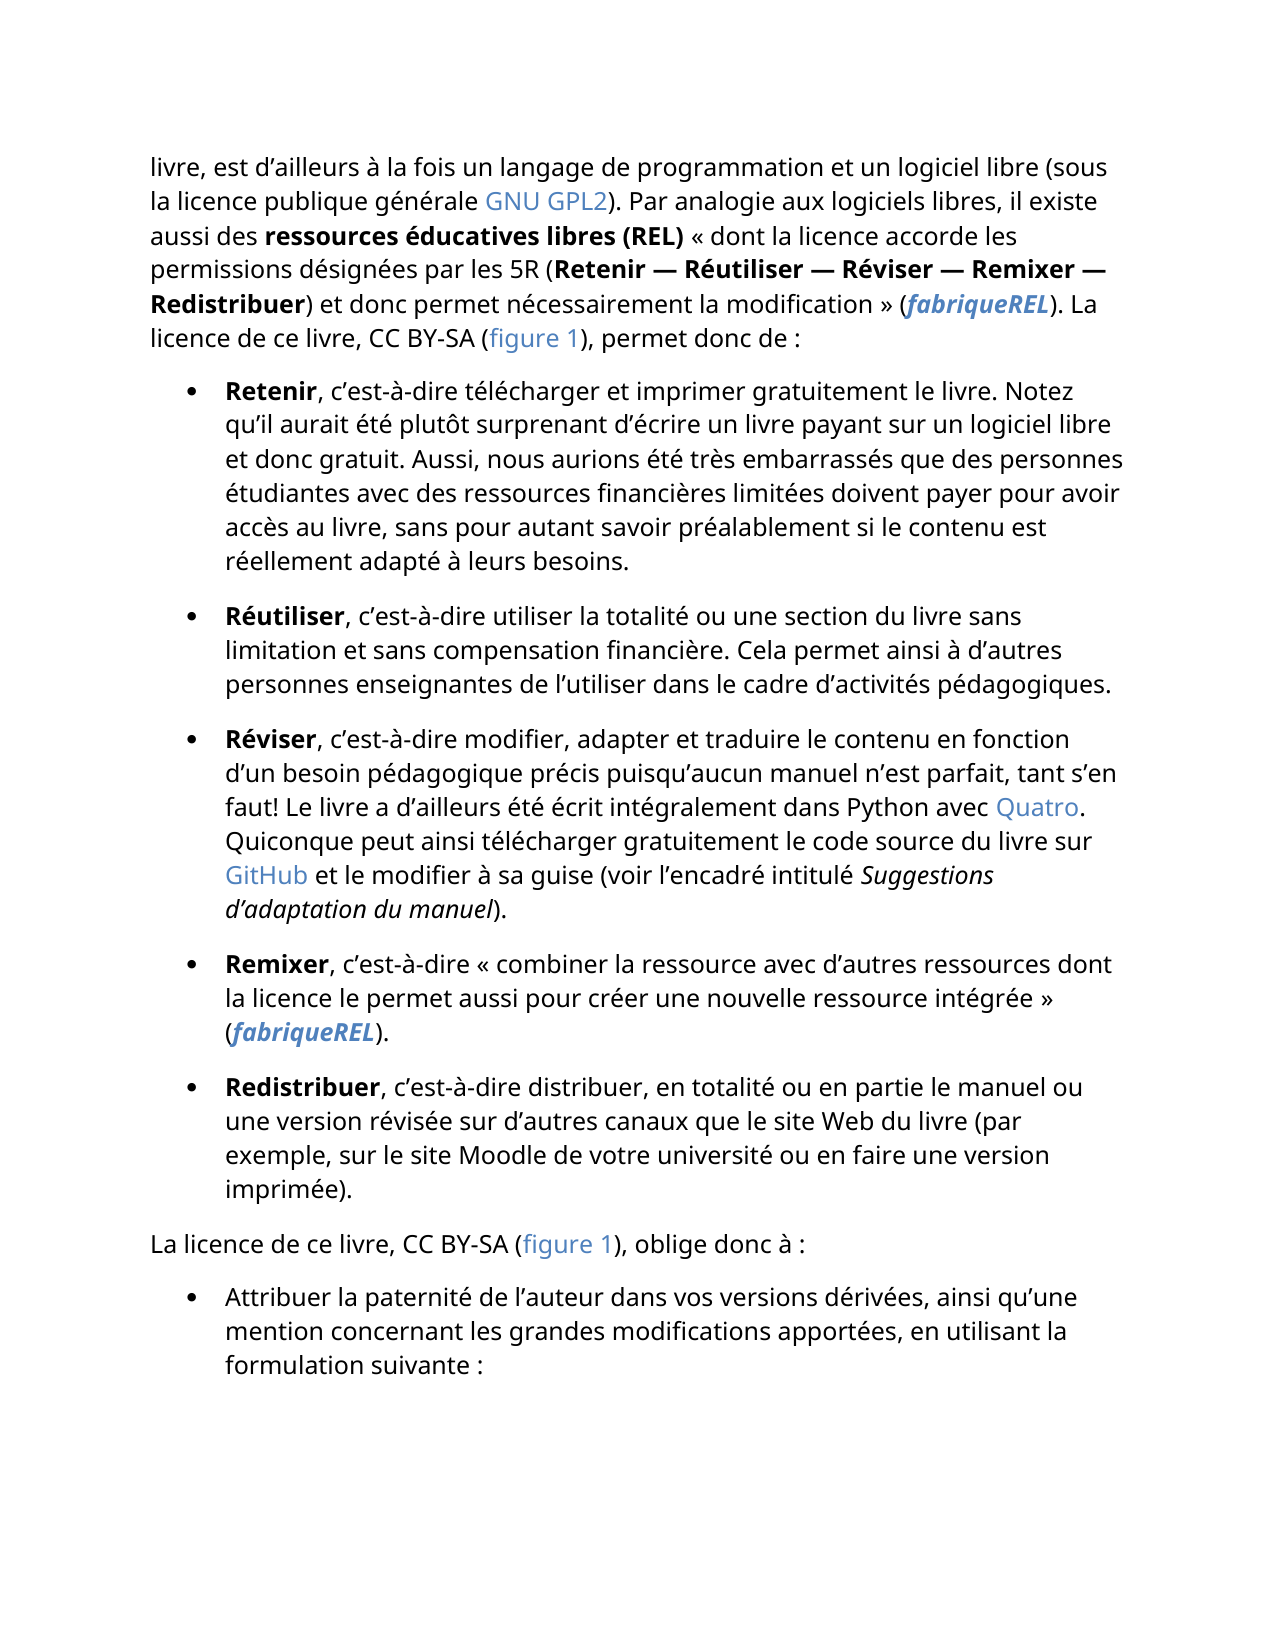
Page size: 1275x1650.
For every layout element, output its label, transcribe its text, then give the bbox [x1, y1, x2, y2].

list Réutiliser, c’est-à-dire utiliser la totalité ou une section du livre sans limitation et sans compensation financière. Cela permet ainsi à d’autres personnes enseignantes de l’utiliser dans le cadre d’activités pédagogiques. [187, 598, 1125, 701]
list Redistribuer, c’est-à-dire distribuer, en totalité ou en partie le manuel ou une version révisée sur d’autres canaux que le site Web du livre (par exemple, sur le site Moodle de votre université ou en faire une version imprimée). [187, 1069, 1125, 1206]
list Remixer, c’est-à-dire « combiner la ressource avec d’autres ressources dont la licence le permet aussi pour créer une nouvelle ressource intégrée » (fabriqueREL). [187, 947, 1125, 1049]
list Retenir, c’est-à-dire télécharger et imprimer gratuitement le livre. Notez qu’il aurait été plutôt surprenant d’écrire un livre payant sur un logiciel libre et donc gratuit. Aussi, nous aurions été très embarrassés que des personnes étudiantes avec des ressources financières limitées doivent payer pour avoir accès au livre, sans pour autant savoir préalablement si le contenu est réellement adapté à leurs besoins. [187, 373, 1125, 577]
list Attribuer la paternité de l’auteur dans vos versions dérivées, ainsi qu’une mention concernant les grandes modifications apportées, en utilisant la formulation suivante : [187, 1279, 1125, 1382]
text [150, 150, 1125, 354]
text La licence de ce livre, CC BY-SA (figure 1), oblige donc à : [150, 1227, 1125, 1261]
list Réviser, c’est-à-dire modifier, adapter et traduire le contenu en fonction d’un besoin pédagogique précis puisqu’aucun manuel n’est parfait, tant s’en faut! Le livre a d’ailleurs été écrit intégralement dans Python avec Quatro. Quiconque peut ainsi télécharger gratuitement le code source du livre sur GitHub et le modifier à sa guise (voir l’encadré intitulé Suggestions d’adaptation du manuel). [187, 721, 1125, 926]
